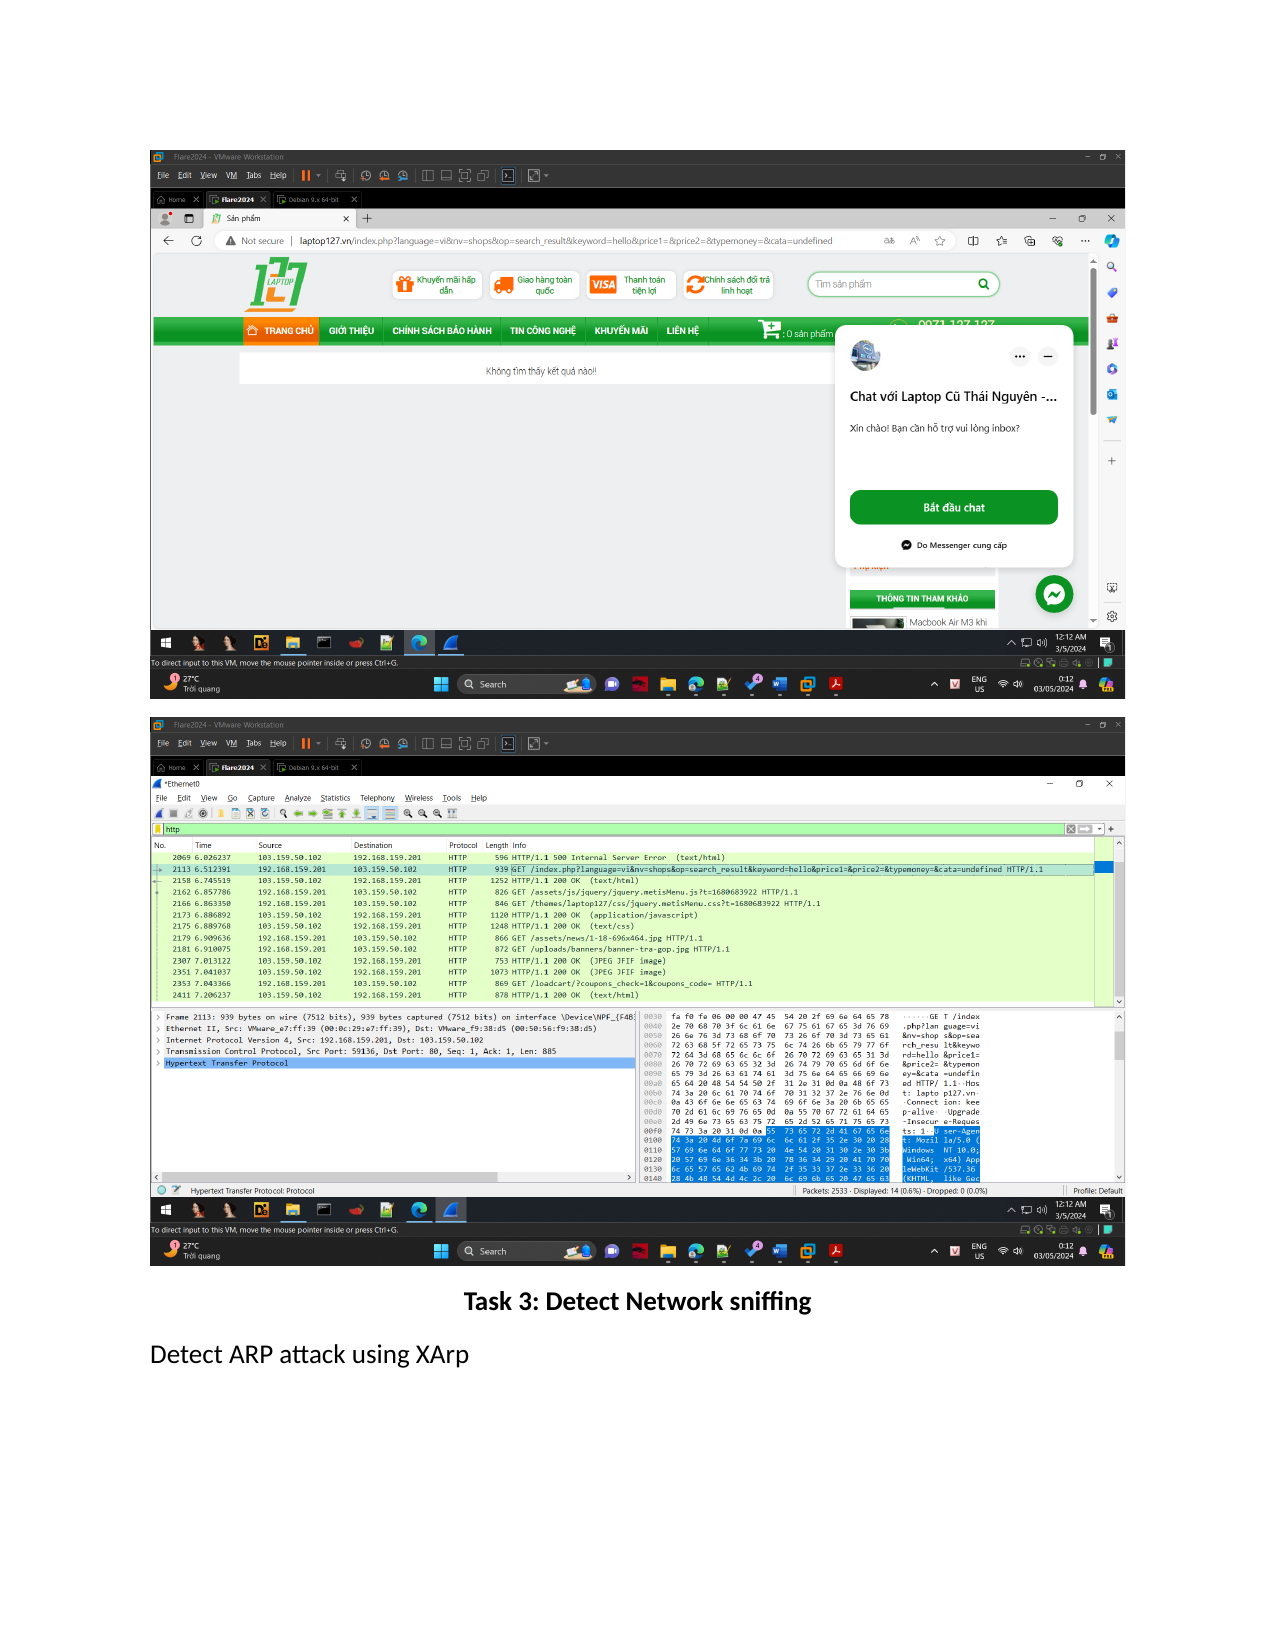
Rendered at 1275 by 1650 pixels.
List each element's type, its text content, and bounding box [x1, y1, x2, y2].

text Detect ARP attack using XArp [150, 1337, 1125, 1370]
text Task 3: Detect Network sniffing [150, 1284, 1125, 1318]
picture [150, 717, 1125, 1266]
picture [150, 150, 1125, 699]
